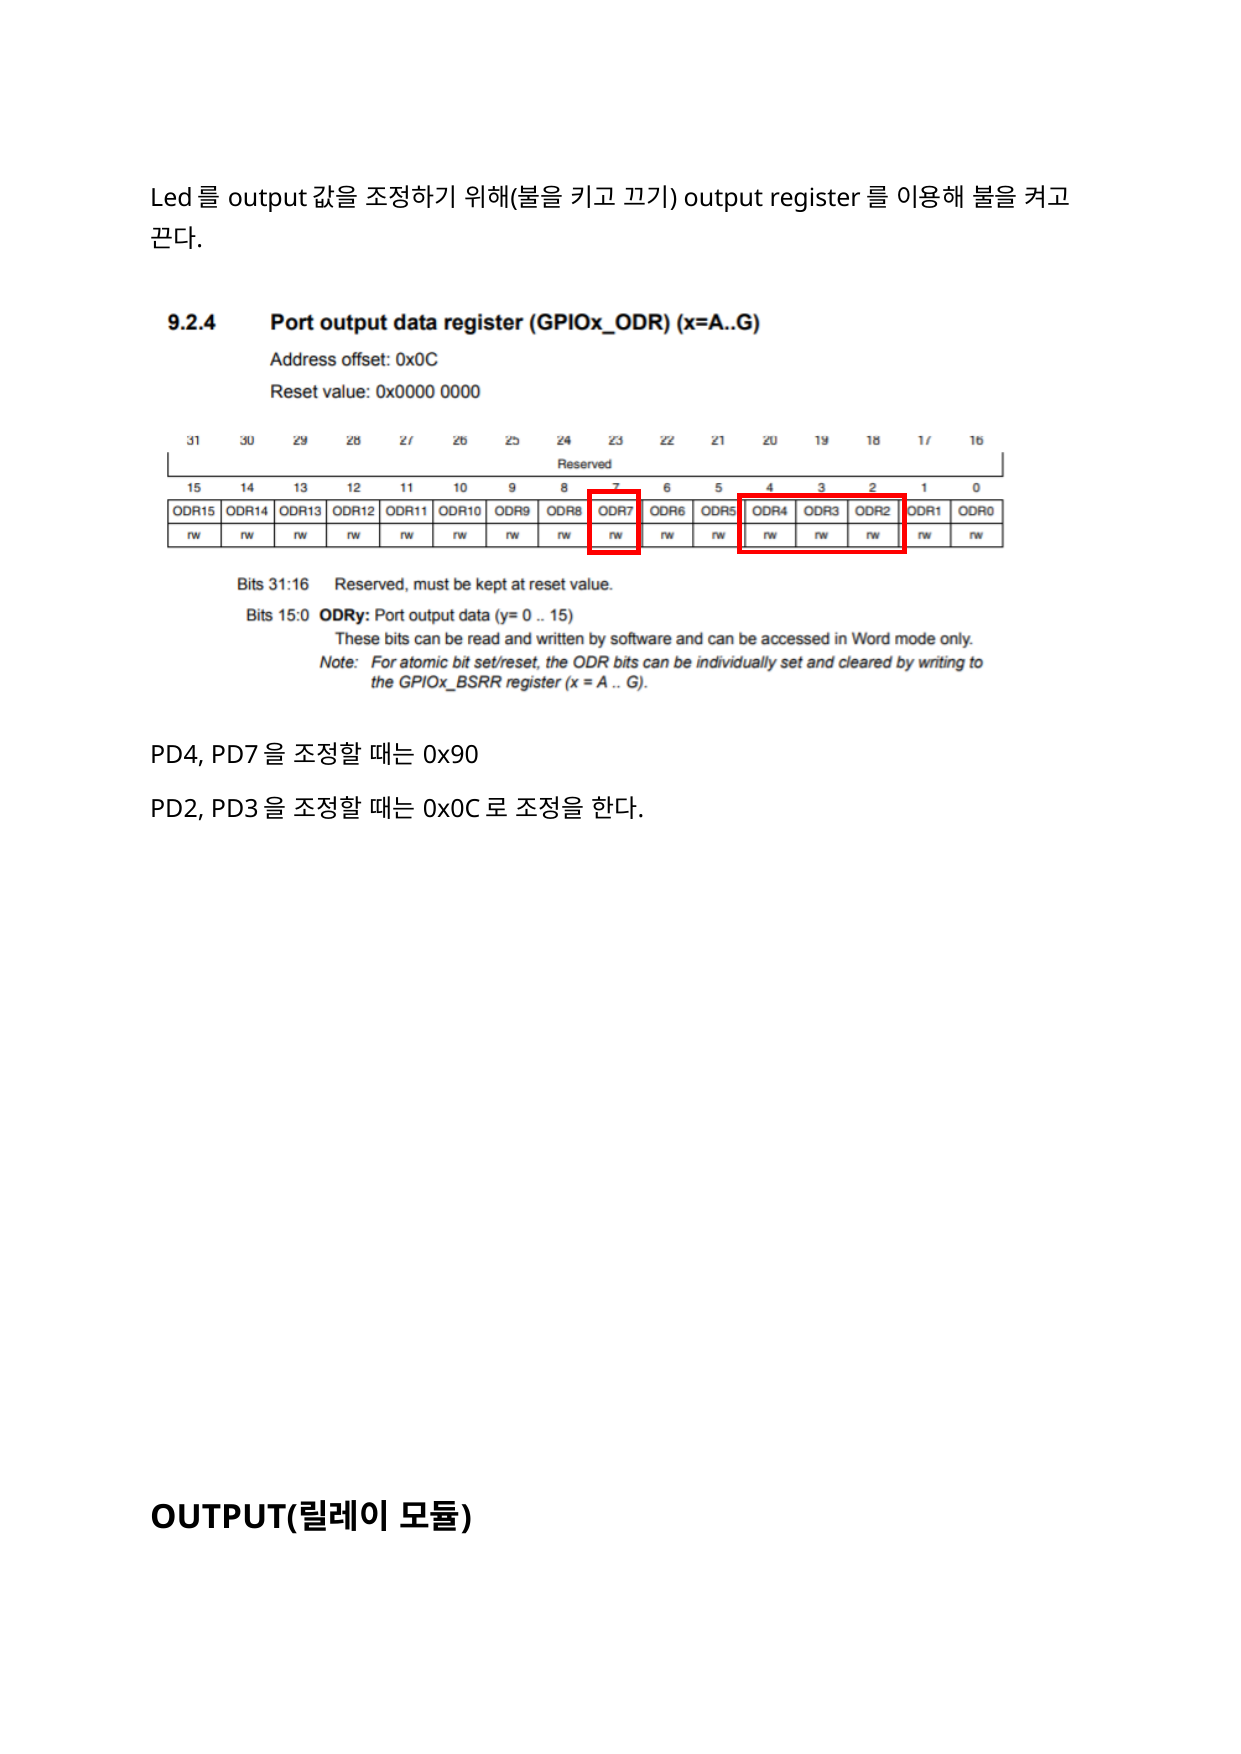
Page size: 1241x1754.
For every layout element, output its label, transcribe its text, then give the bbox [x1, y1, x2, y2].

picture [134, 300, 1075, 711]
text Led를 output값을 조정하기 위해(불을 키고 끄기) output register를 이용해 불을 켜고 끈다. [150, 177, 1090, 255]
text OUTPUT(릴레이 모듈) [150, 1489, 1090, 1538]
text PD2, PD3을 조정할 때는 0x0C로 조정을 한다. [150, 788, 1090, 824]
